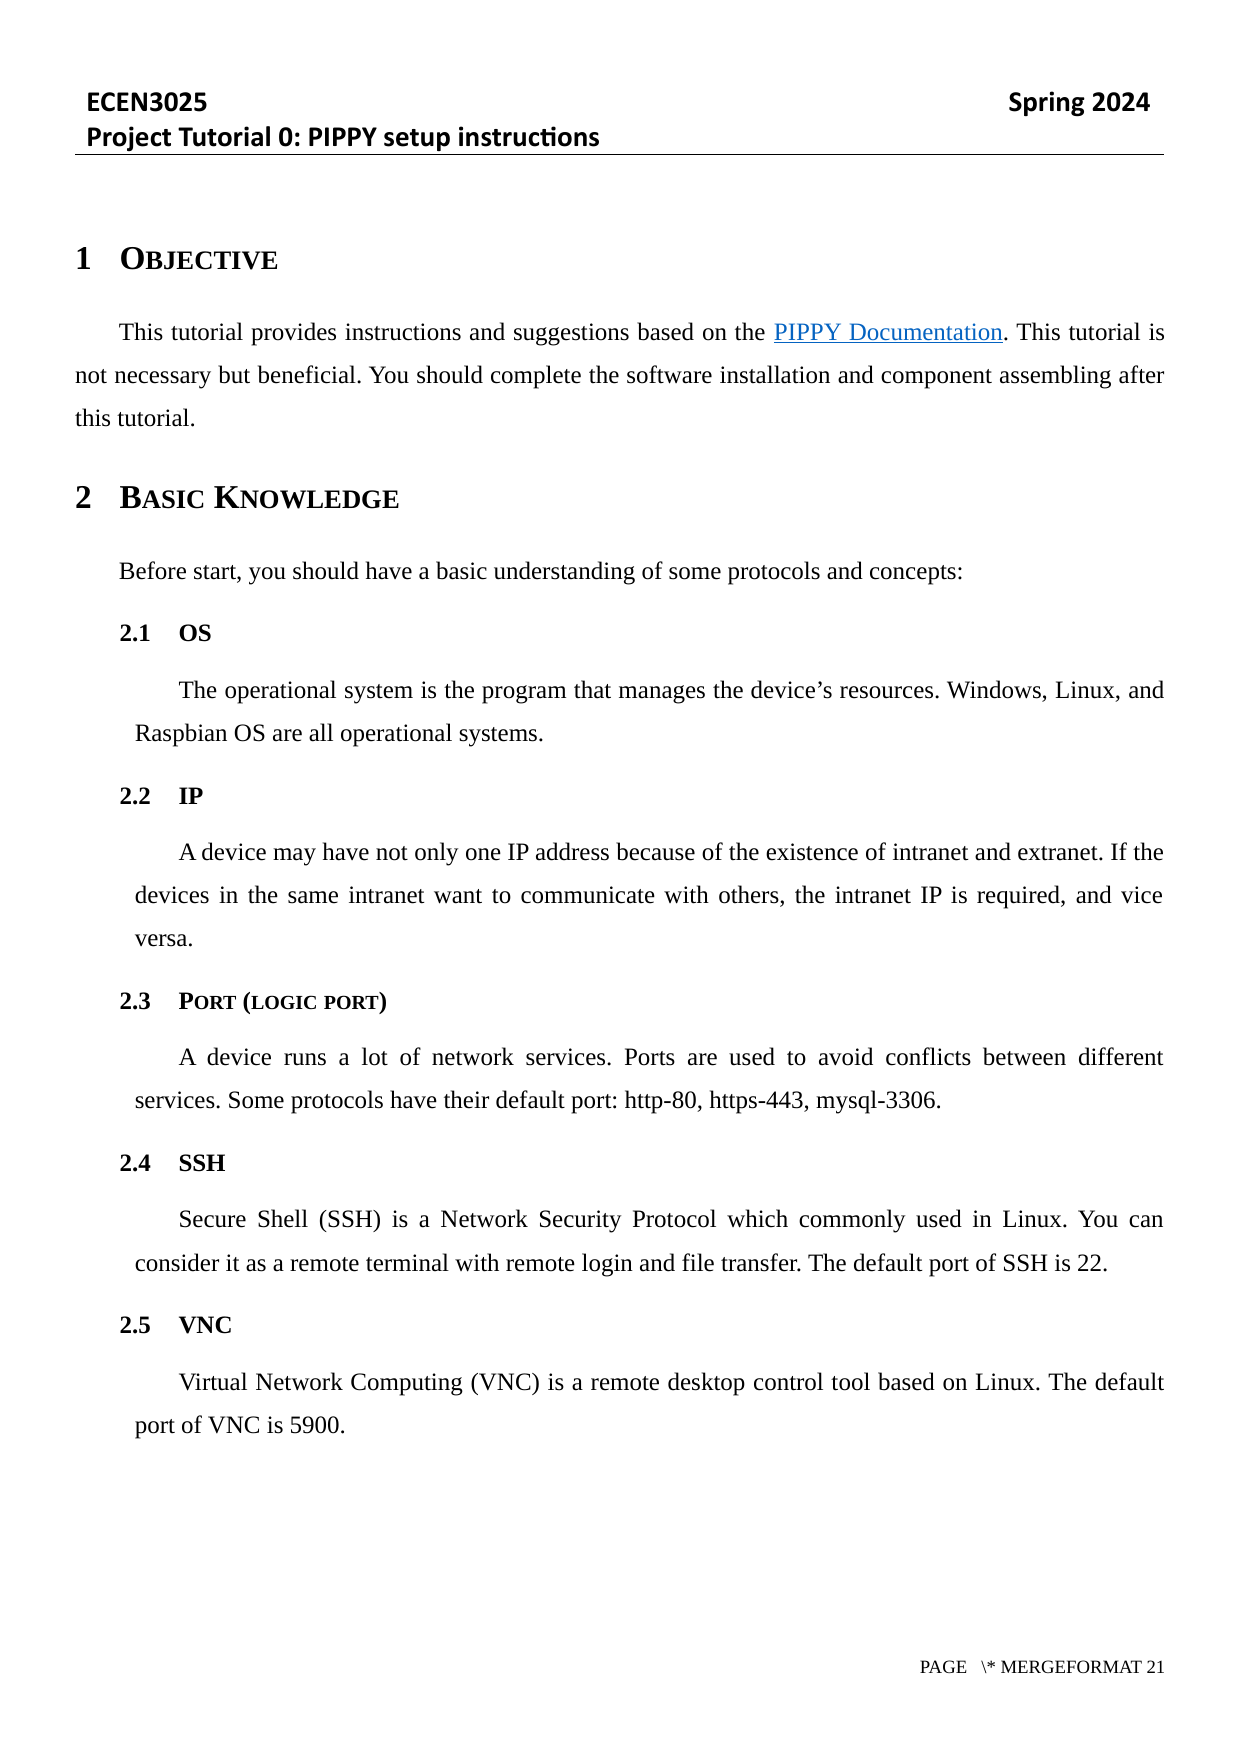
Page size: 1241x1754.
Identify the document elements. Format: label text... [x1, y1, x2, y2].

text Secure Shell (SSH) is a Network Security Protocol which commonly used in Linux. You can consider it as a remote terminal with remote login and file transfer. The default port of SSH is 22. [134, 1204, 1165, 1276]
text This tutorial provides instructions and suggestions based on the PIPPY Documentation. This tutorial is not necessary but beneficial. You should complete the software installation and component assembling after this tutorial. [75, 317, 1165, 432]
subtitle IP [119, 778, 1165, 812]
text A device runs a lot of network services. Ports are used to avoid conflicts between different services. Some protocols have their default port: http-80, https-443, mysql-3306. [134, 1042, 1165, 1114]
text Virtual Network Computing (VNC) is a remote desktop control tool based on Linux. The default port of VNC is 5900. [134, 1367, 1165, 1439]
subtitle Objective [75, 224, 1165, 292]
subtitle VNC [119, 1308, 1165, 1342]
text Before start, you should have a basic understanding of some protocols and concepts: [75, 556, 1165, 584]
subtitle Port (logic port) [119, 983, 1165, 1017]
subtitle SSH [119, 1146, 1165, 1179]
text The operational system is the program that manages the device’s resources. Windows, Linux, and Raspbian OS are all operational systems. [134, 675, 1165, 747]
subtitle OS [119, 616, 1165, 650]
subtitle Basic Knowledge [75, 463, 1165, 531]
text A device may have not only one IP address because of the existence of intranet and extranet. If the devices in the same intranet want to communicate with others, the intranet IP is required, and vice versa. [134, 837, 1165, 952]
